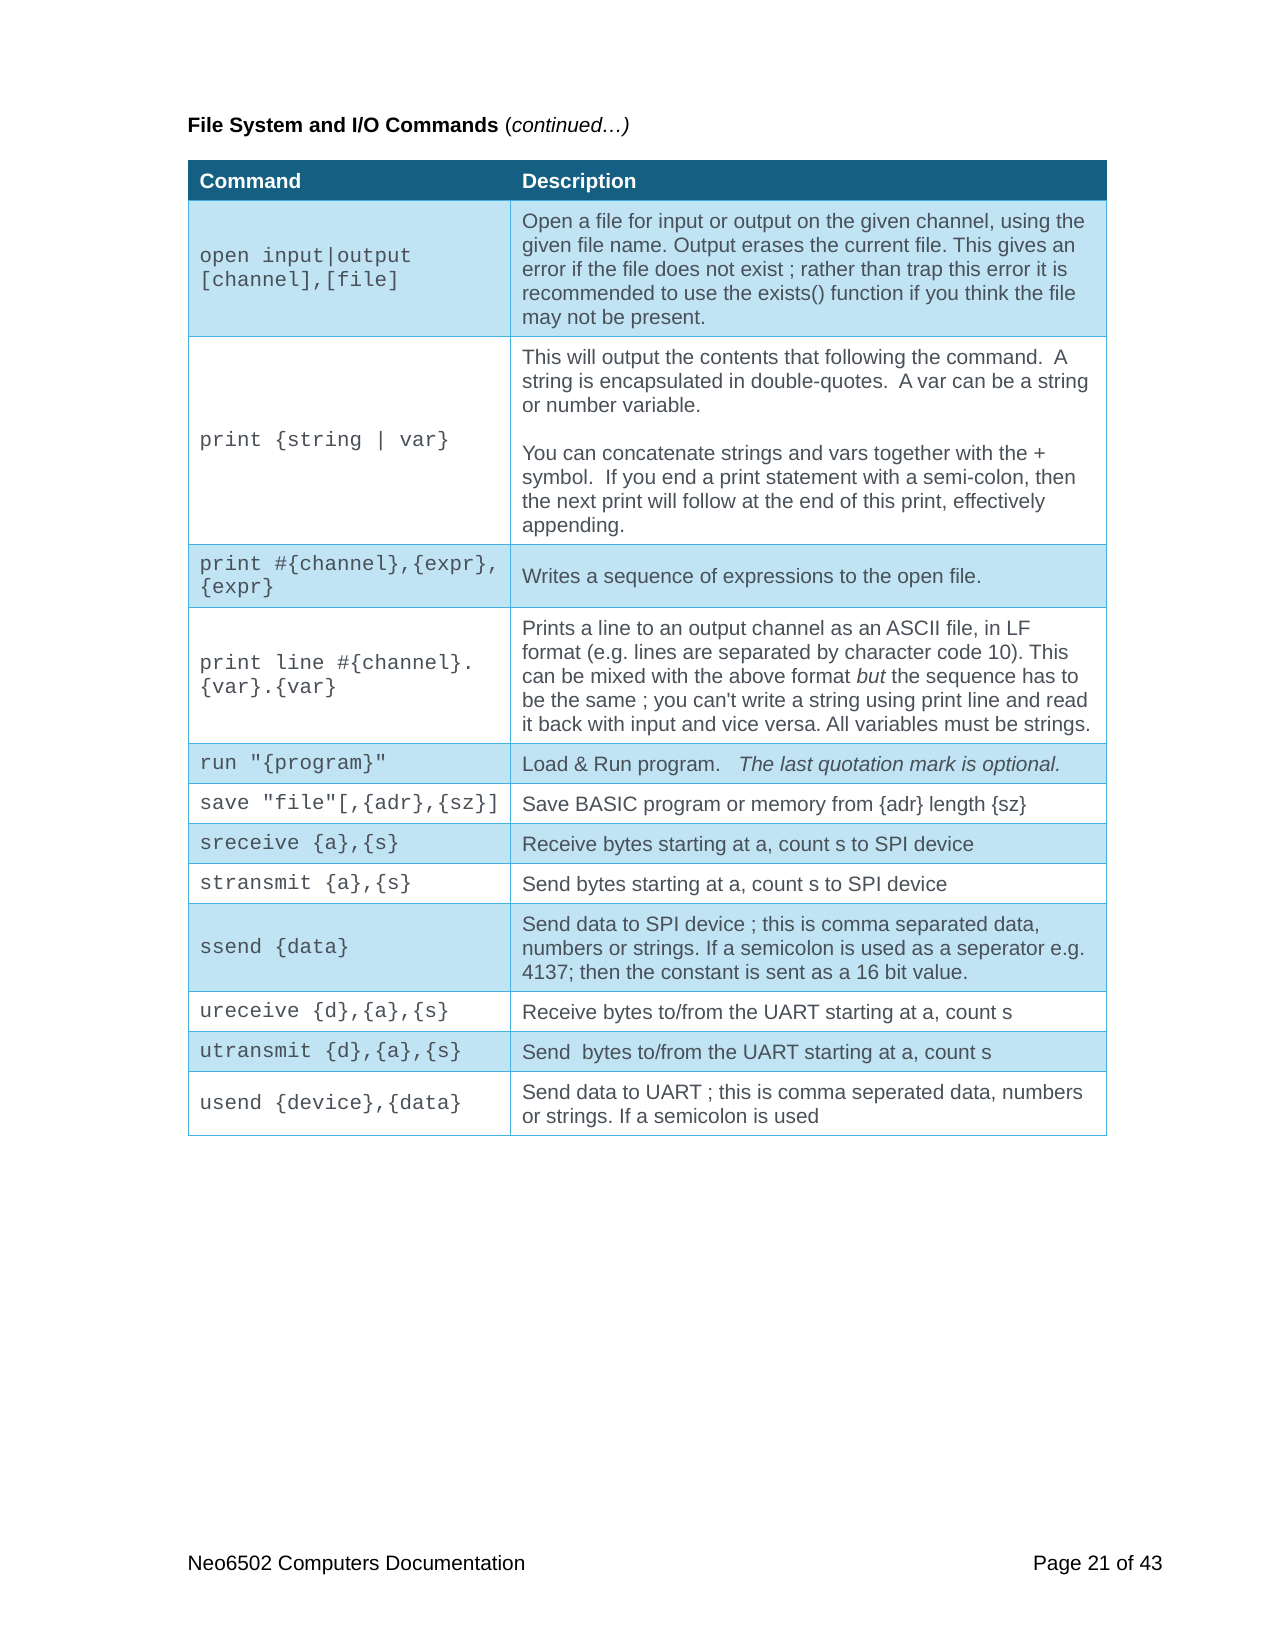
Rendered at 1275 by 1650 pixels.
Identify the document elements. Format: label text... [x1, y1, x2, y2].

table_cell print line #{channel}.{var}.{var} [189, 608, 510, 743]
table_cell Send data to UART ; this is comma seperated data, numbers or strings. If a semicolon is used [511, 1072, 1106, 1135]
table_cell utransmit {d},{a},{s} [189, 1032, 510, 1071]
table_cell Writes a sequence of expressions to the open file. [511, 545, 1106, 607]
table_cell run "{program}" [189, 744, 510, 783]
table_cell open input|output [channel],[file] [189, 201, 510, 336]
table_cell sreceive {a},{s} [189, 824, 510, 863]
table_cell Save BASIC program or memory from {adr} length {sz} [511, 784, 1106, 823]
table_cell This will output the contents that following the command. A string is encapsulated in double-quotes. A var can be a string or number variable. You can concatenate strings and vars together with the + symbol. If you end a print statement with a semi-colon, then the next print will follow at the end of this print, effectively appending. [511, 337, 1106, 544]
table_cell Send bytes starting at a, count s to SPI device [511, 864, 1106, 903]
table_cell Send data to SPI device ; this is comma separated data, numbers or strings. If a semicolon is used as a seperator e.g. 4137; then the constant is sent as a 16 bit value. [511, 904, 1106, 991]
table_header Command [189, 161, 510, 200]
table_cell Load & Run program. The last quotation mark is optional. [511, 744, 1106, 783]
table_header Description [511, 161, 1106, 200]
text File System and I/O Commands (continued…) [187, 112, 1162, 160]
table_cell print #{channel},{expr},{expr} [189, 545, 510, 607]
table_cell save "file"[,{adr},{sz}] [189, 784, 510, 823]
table_cell ssend {data} [189, 904, 510, 991]
table_cell Send bytes to/from the UART starting at a, count s [511, 1032, 1106, 1071]
table_cell Prints a line to an output channel as an ASCII file, in LF format (e.g. lines are separated by character code 10). This can be mixed with the above format but the sequence has to be the same ; you can't write a string using print line and read it back with input and vice versa. All variables must be strings. [511, 608, 1106, 743]
table_cell print {string | var} [189, 337, 510, 544]
table_cell stransmit {a},{s} [189, 864, 510, 903]
table_cell Receive bytes starting at a, count s to SPI device [511, 824, 1106, 863]
table_cell Open a file for input or output on the given channel, using the given file name. Output erases the current file. This gives an error if the file does not exist ; rather than trap this error it is recommended to use the exists() function if you think the file may not be present. [511, 201, 1106, 336]
table_cell usend {device},{data} [189, 1072, 510, 1135]
table_cell Receive bytes to/from the UART starting at a, count s [511, 992, 1106, 1031]
table_cell ureceive {d},{a},{s} [189, 992, 510, 1031]
